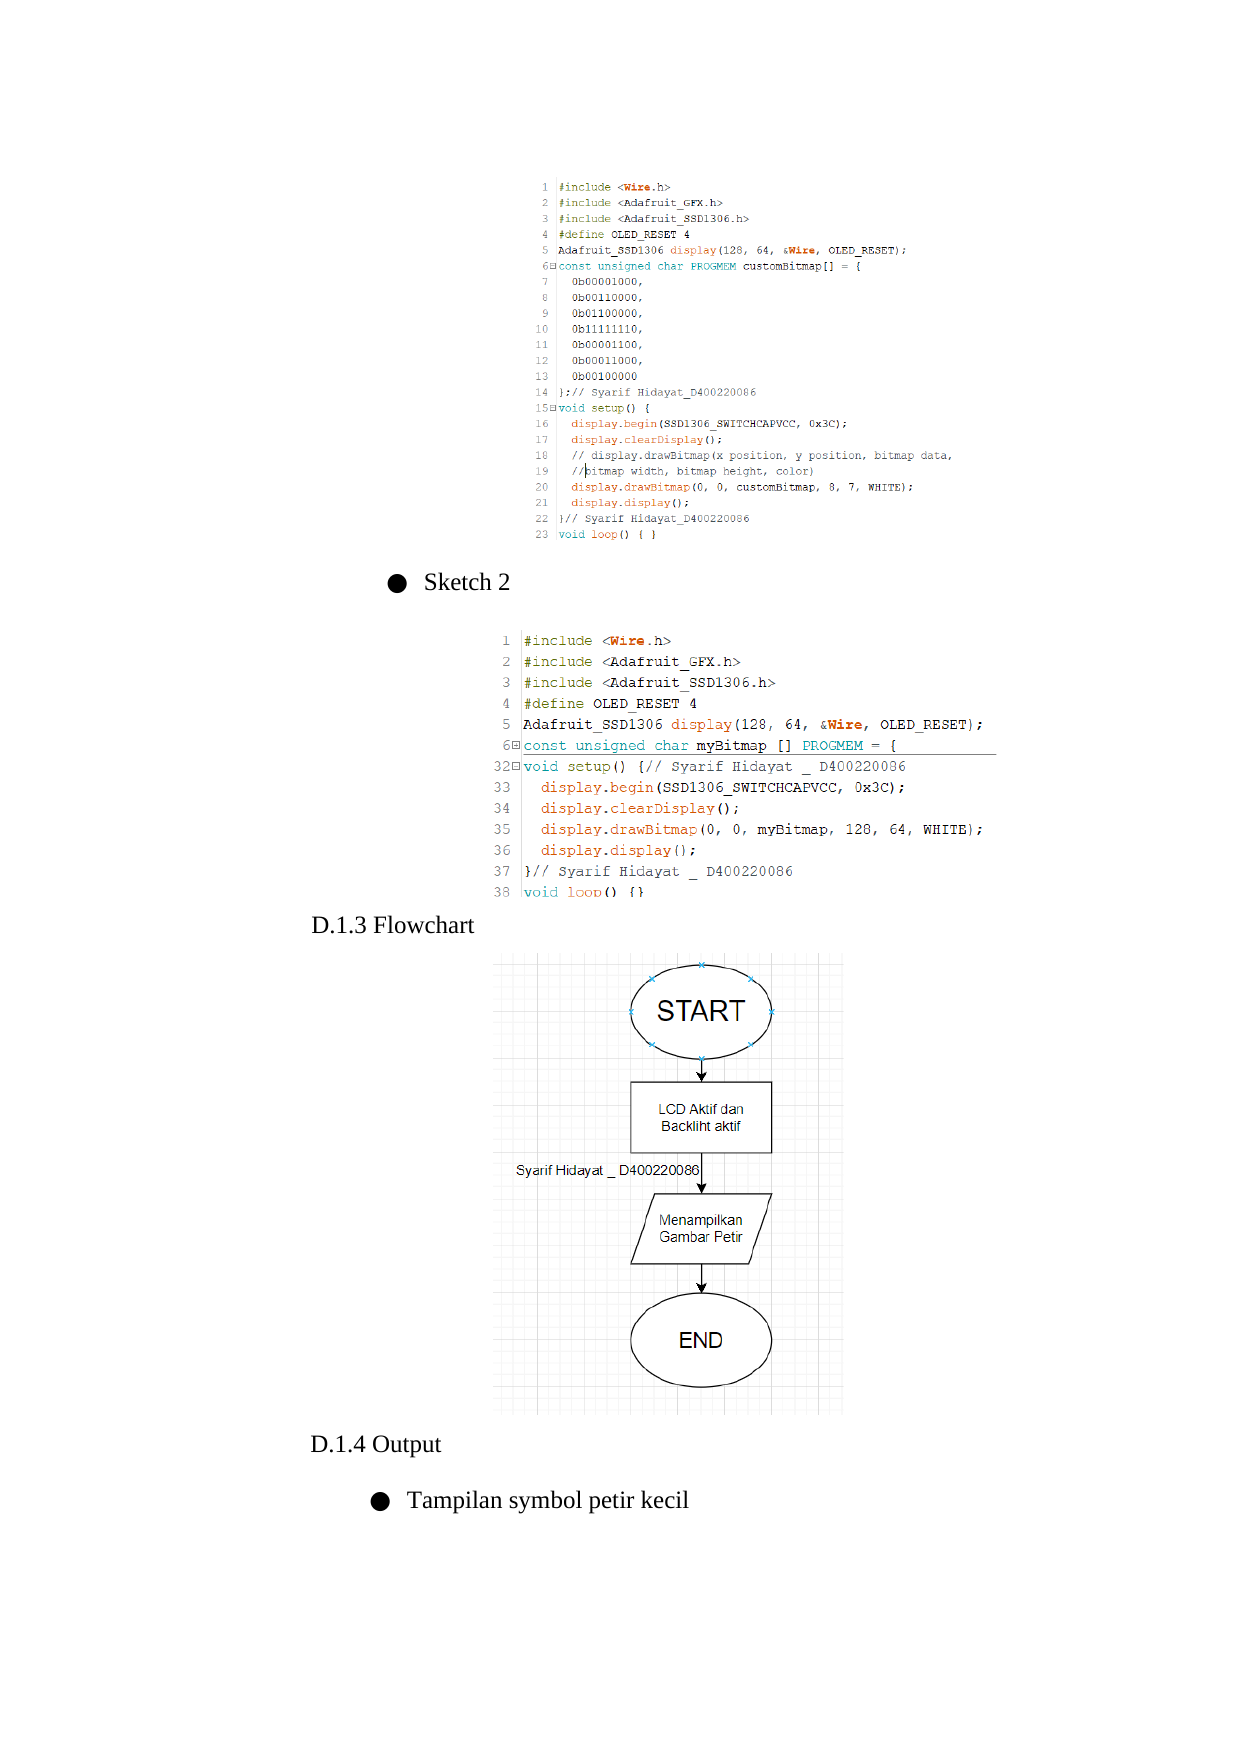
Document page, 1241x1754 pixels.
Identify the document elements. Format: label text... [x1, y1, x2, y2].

text D.1.4 Output [251, 1429, 1063, 1457]
picture [493, 953, 844, 1415]
list Sketch 2 [386, 554, 1063, 605]
picture [533, 177, 954, 540]
text D.1.3 Flowchart [274, 910, 1063, 939]
picture [490, 630, 997, 897]
list Tampilan symbol petir kecil [369, 1472, 1063, 1523]
